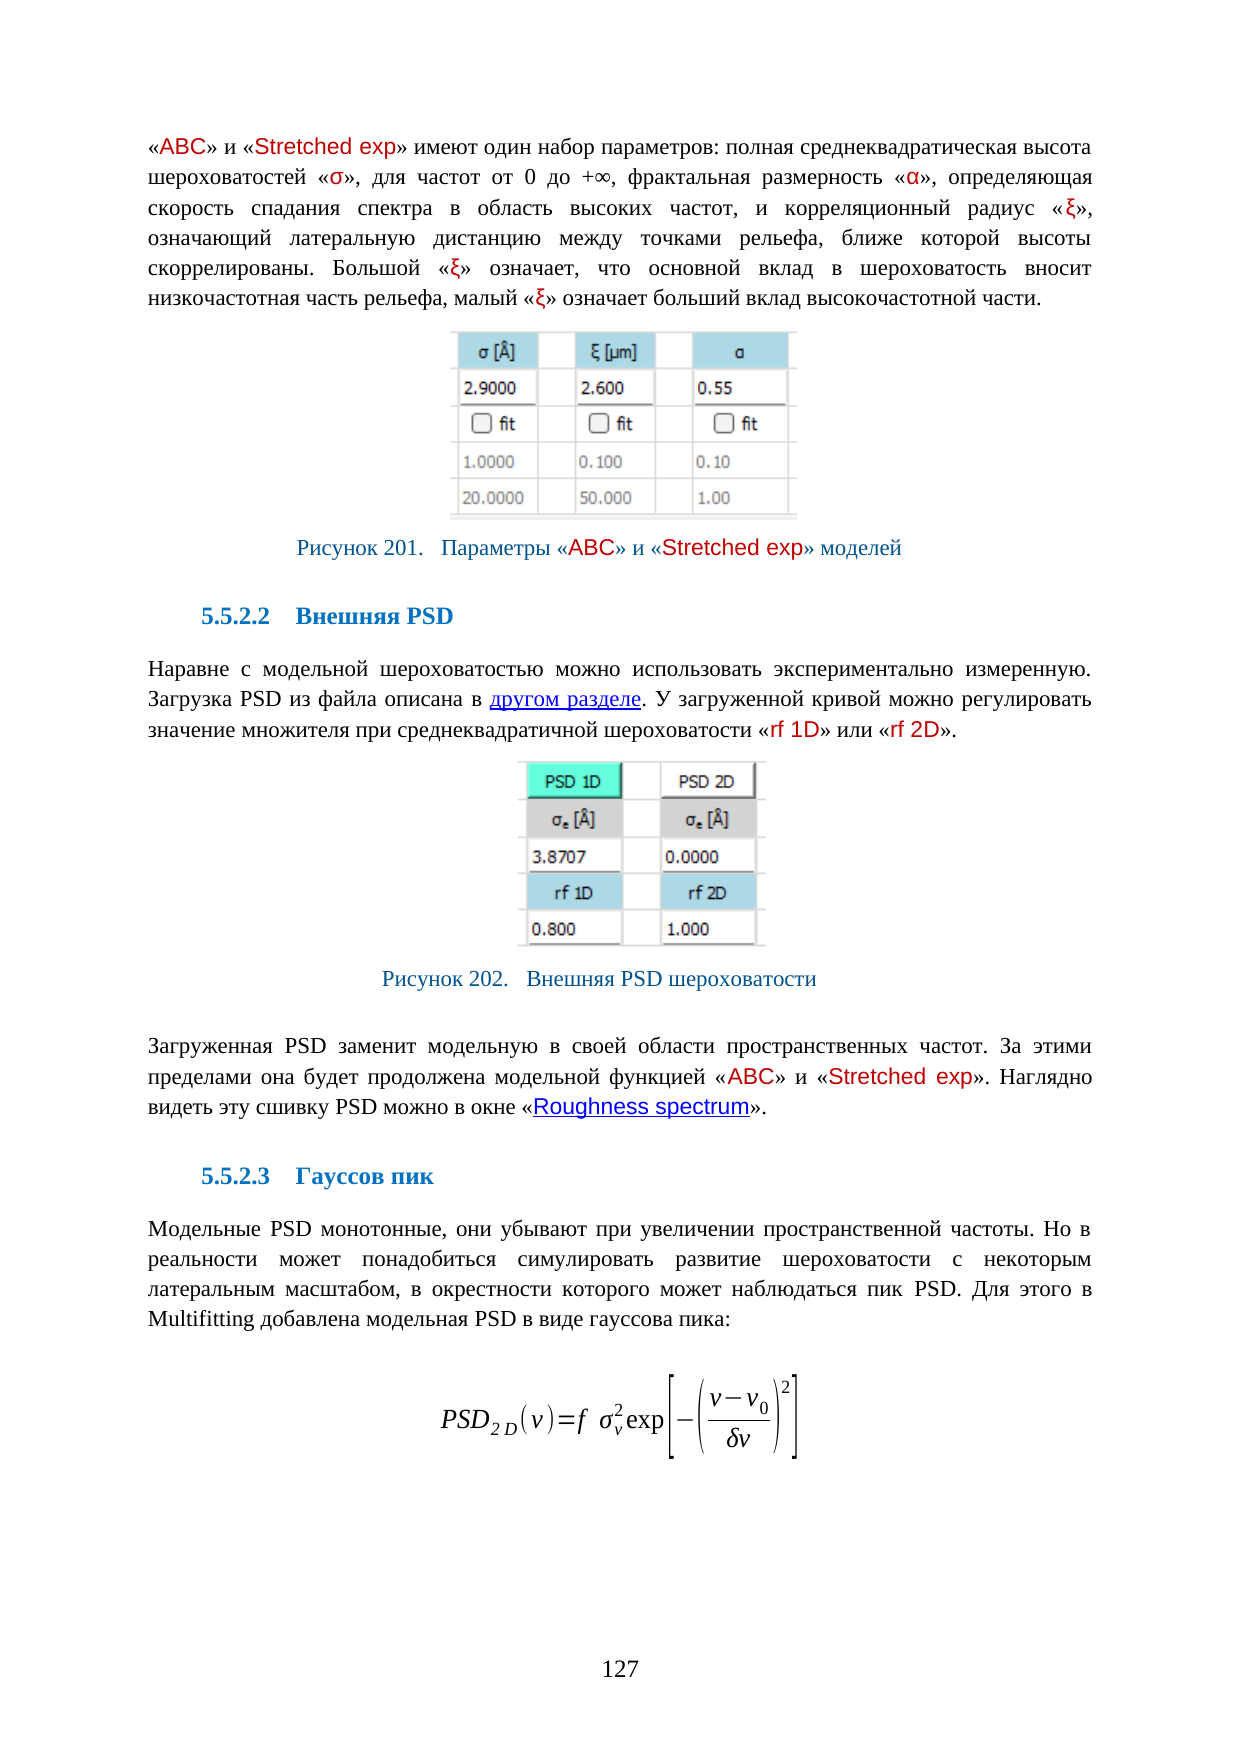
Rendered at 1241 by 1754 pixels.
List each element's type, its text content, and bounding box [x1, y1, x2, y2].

picture [450, 327, 797, 520]
picture [517, 752, 767, 956]
text Загруженная PSD заменит модельную в своей области пространственных частот. За этими пределами она будет продолжена модельной функцией «ABC» и «Stretched exp». Наглядно видеть эту сшивку PSD можно в окне «Roughness spectrum». [148, 1032, 1093, 1119]
text Наравне с модельной шероховатостью можно использовать экспериментально измеренную. Загрузка PSD из файла описана в другом разделе. У загруженной кривой можно регулировать значение множителя при среднеквадратичной шероховатости «rf 1D» или «rf 2D». [148, 655, 1093, 742]
subtitle Внешняя PSD [201, 601, 1093, 630]
text Модельные PSD монотонные, они убывают при увеличении пространственной частоты. Но в реальности может понадобиться симулировать развитие шероховатости с некоторым латеральным масштабом, в окрестности которого может наблюдаться пик PSD. Для этого в Multifitting добавлена модельная PSD в виде гауссова пика: [148, 1215, 1093, 1332]
text «ABC» и «Stretched exp» имеют один набор параметров: полная среднеквадратическая высота шероховатостей «σ», для частот от 0 до +∞, фрактальная размерность «α», определяющая скорость спадания спектра в область высоких частот, и корреляционный радиус «ξ», означающий латеральную дистанцию между точками рельефа, ближе которой высоты скоррелированы. Большой «ξ» означает, что основной вклад в шероховатость вносит низкочастотная часть рельефа, малый «ξ» означает больший вклад высокочастотной части. [148, 133, 1093, 311]
list Внешняя PSD шероховатости [178, 783, 1093, 991]
subtitle Гауссов пик [201, 1161, 1093, 1190]
